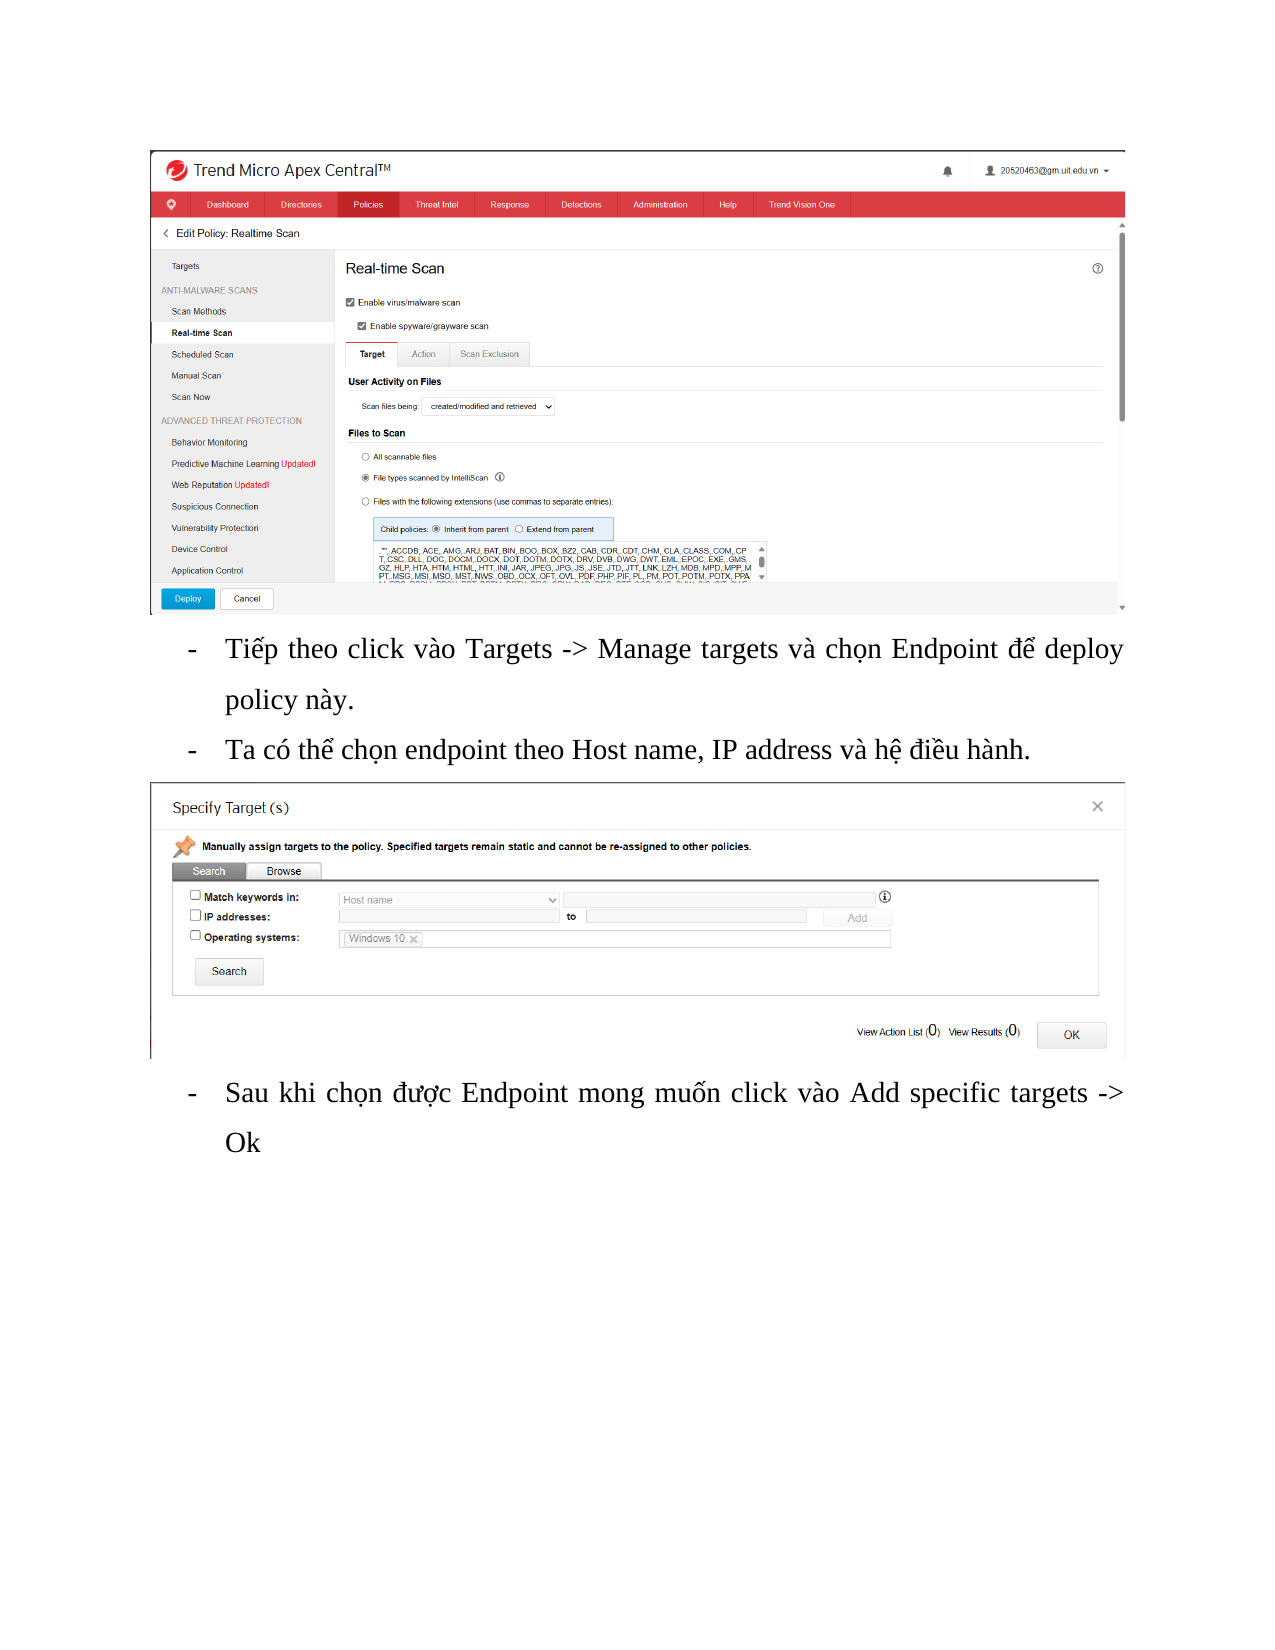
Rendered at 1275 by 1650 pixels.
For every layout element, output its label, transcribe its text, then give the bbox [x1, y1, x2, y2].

picture [150, 782, 1125, 1059]
list Sau khi chọn được Endpoint mong muốn click vào Add specific targets -> Ok [187, 1075, 1125, 1159]
list Tiếp theo click vào Targets -> Manage targets và chọn Endpoint để deploy policy này. [187, 631, 1125, 715]
list Ta có thể chọn endpoint theo Host name, IP address và hệ điều hành. [187, 732, 1125, 766]
picture [150, 150, 1125, 615]
